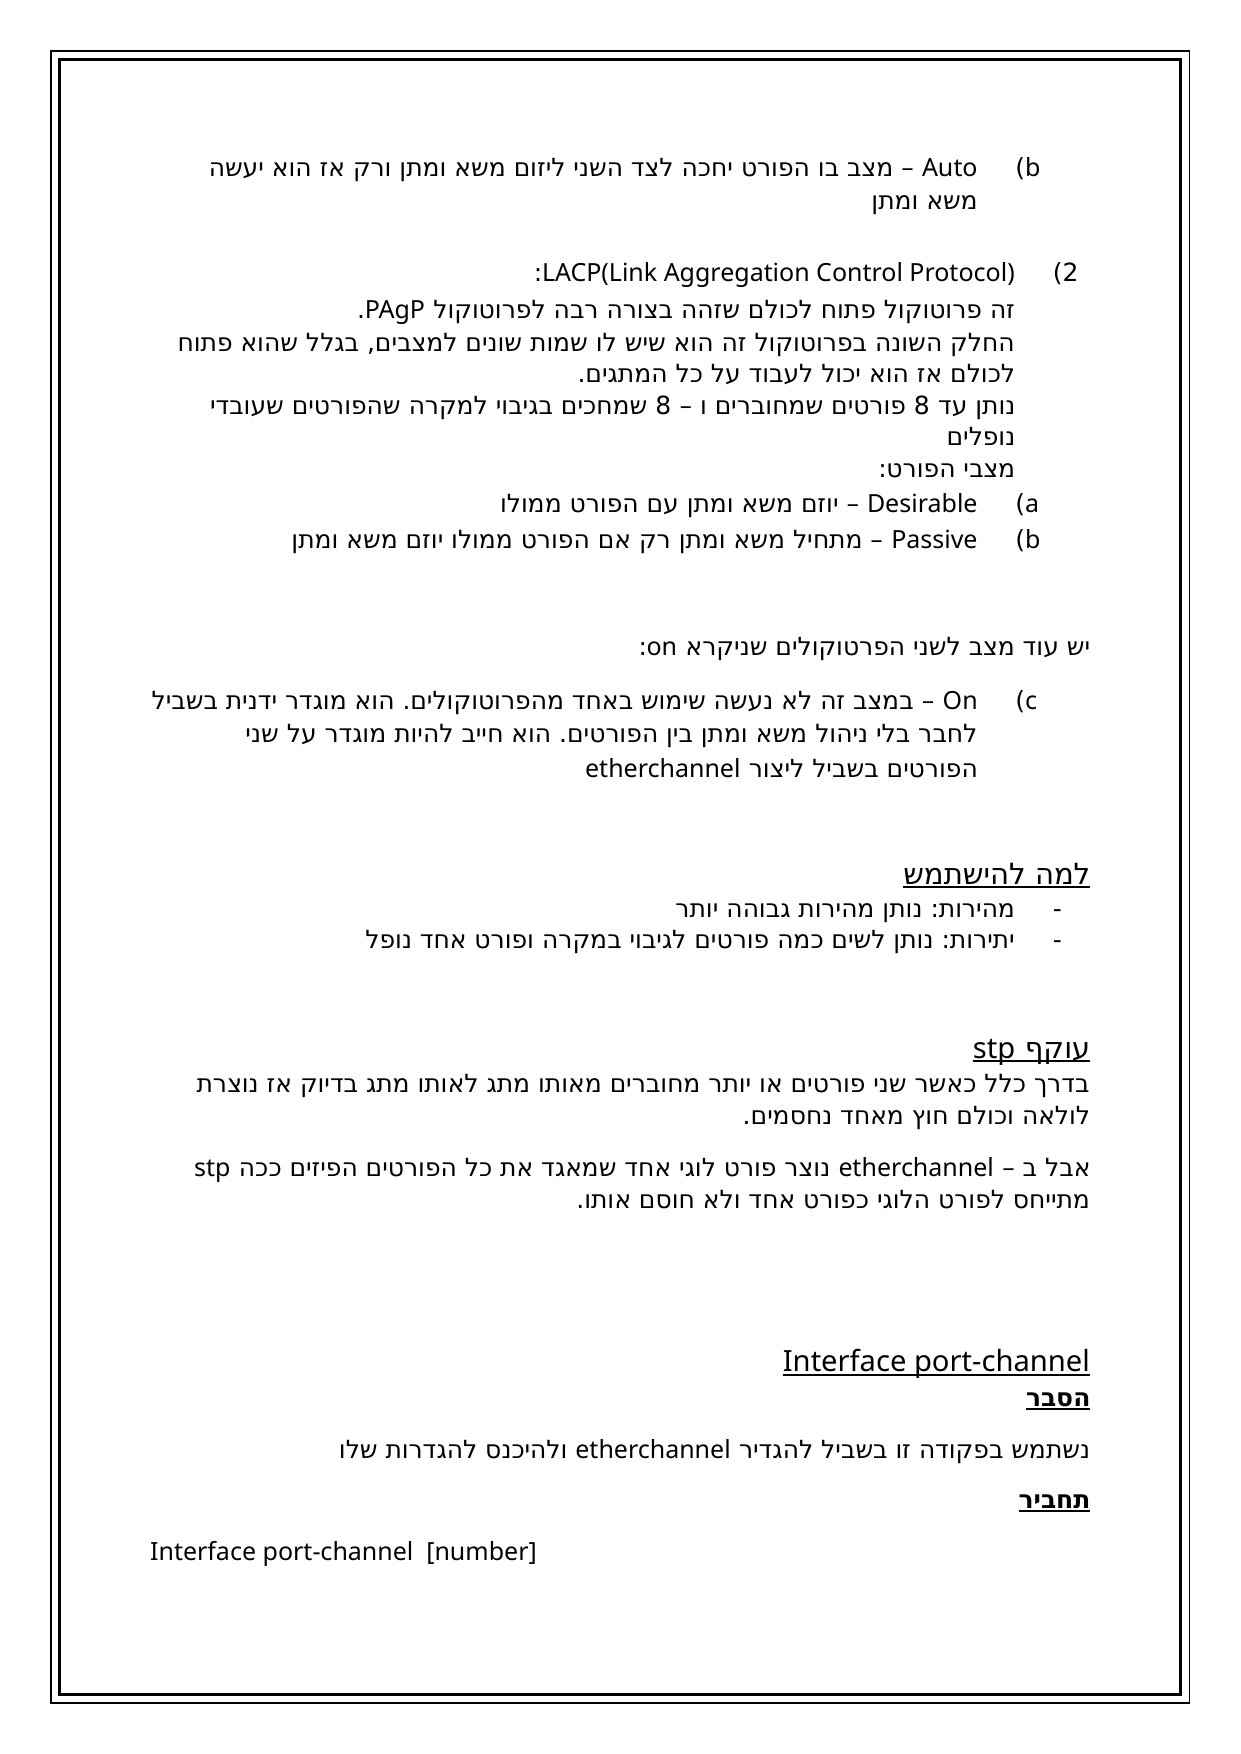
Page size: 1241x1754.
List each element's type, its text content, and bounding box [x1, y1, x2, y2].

list Desirable – יוזם משא ומתן עם הפורט ממולו [150, 485, 1015, 519]
list מצבי הפורט: [150, 454, 1015, 483]
list נותן עד 8 פורטים שמחוברים ו – 8 שמחכים בגיבוי למקרה שהפורטים שעובדי נופלים [150, 391, 1015, 452]
list LACP(Link Aggregation Control Protocol): [150, 254, 1053, 289]
subtitle למה להישתמש [150, 857, 1090, 891]
text הסבר [150, 1383, 1090, 1413]
text Interface port-channel [number] [150, 1533, 1090, 1567]
text נשתמש בפקודה זו בשביל להגדיר etherchannel ולהיכנס להגדרות שלו [150, 1432, 1090, 1466]
list יתירות: נותן לשים כמה פורטים לגיבוי במקרה ופורט אחד נופל [150, 925, 1053, 954]
list Auto – מצב בו הפורט יחכה לצד השני ליזום משא ומתן ורק אז הוא יעשה משא ומתן [150, 150, 1015, 216]
subtitle Interface port-channel [150, 1341, 1090, 1380]
list Passive – מתחיל משא ומתן רק אם הפורט ממולו יוזם משא ומתן [150, 522, 1015, 556]
subtitle עוקף stp [150, 1027, 1090, 1067]
text בדרך כלל כאשר שני פורטים או יותר מחוברים מאותו מתג לאותו מתג בדיוק אז נוצרת לולאה וכולם חוץ מאחד נחסמים. [150, 1070, 1090, 1130]
list זה פרוטוקול פתוח לכולם שזהה בצורה רבה לפרוטוקול PAgP. [150, 291, 1015, 325]
text תחביר [150, 1485, 1090, 1514]
list On – במצב זה לא נעשה שימוש באחד מהפרוטוקולים. הוא מוגדר ידנית בשביל לחבר בלי ניהול משא ומתן בין הפורטים. הוא חייב להיות מוגדר על שני הפורטים בשביל ליצור etherchannel [150, 682, 1015, 784]
text אבל ב – etherchannel נוצר פורט לוגי אחד שמאגד את כל הפורטים הפיזים ככה stp מתייחס לפורט הלוגי כפורט אחד ולא חוסם אותו. [150, 1149, 1090, 1215]
text יש עוד מצב לשני הפרטוקולים שניקרא on: [150, 629, 1090, 663]
list מהירות: נותן מהירות גבוהה יותר [150, 894, 1053, 923]
list החלק השונה בפרוטוקול זה הוא שיש לו שמות שונים למצבים, בגלל שהוא פתוח לכולם אז הוא יכול לעבוד על כל המתגים. [150, 328, 1015, 389]
